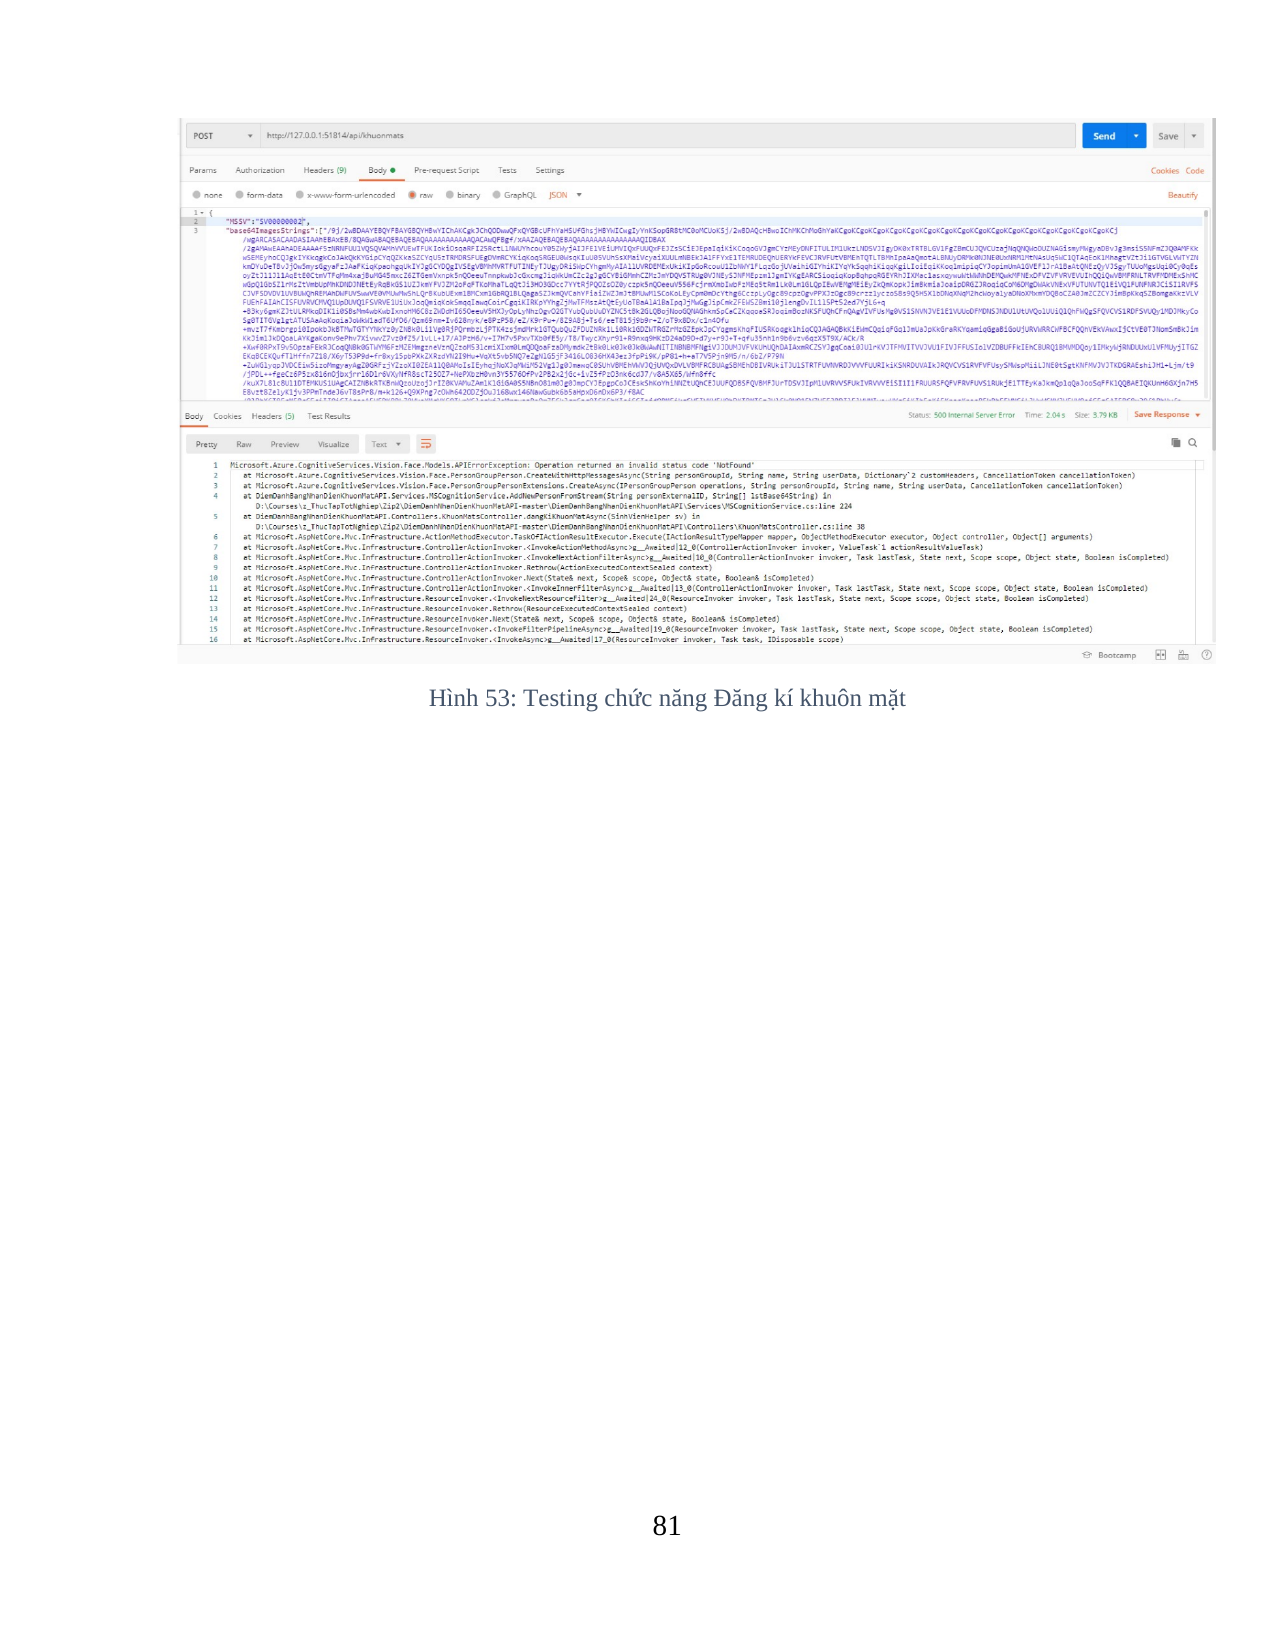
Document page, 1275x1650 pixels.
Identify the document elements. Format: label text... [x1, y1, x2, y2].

text Hình 5.6: Testing chức năng Đăng kí khuôn mặt [177, 683, 1157, 712]
picture [177, 118, 1216, 664]
